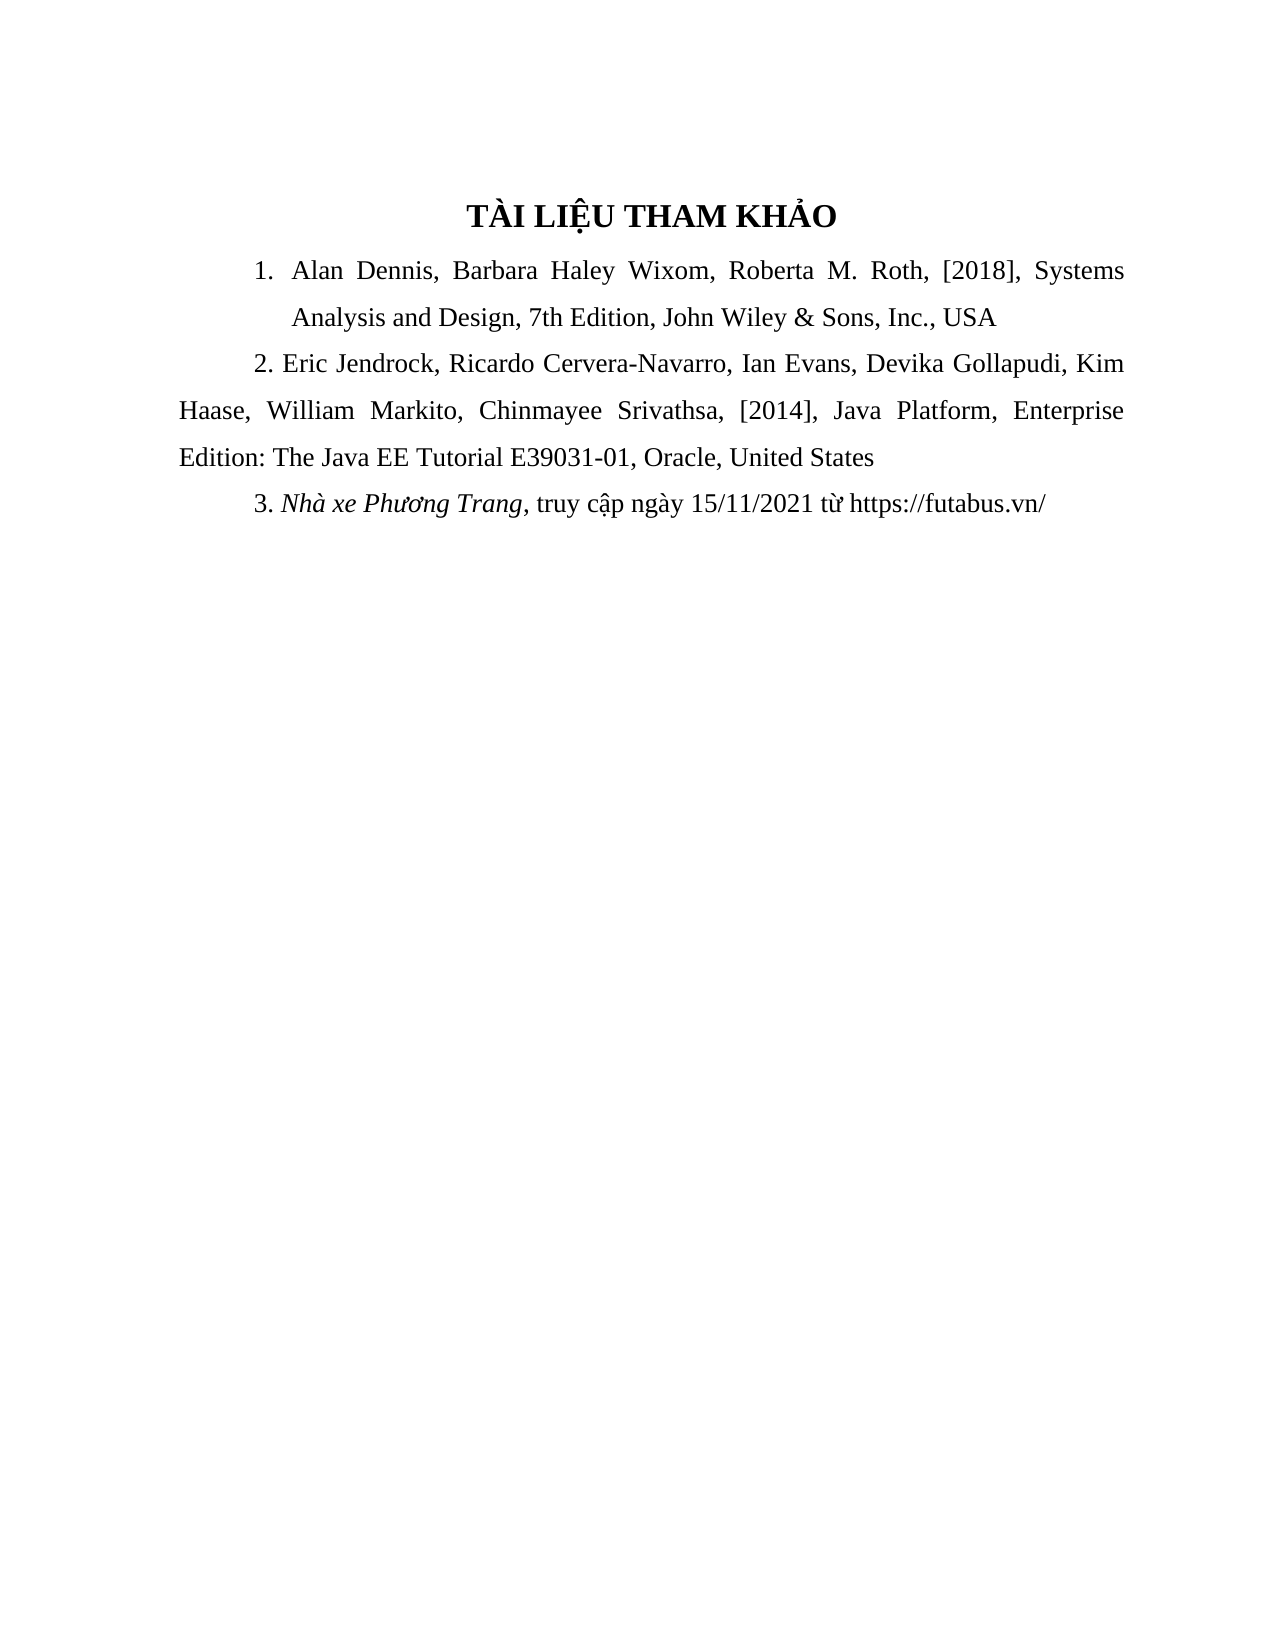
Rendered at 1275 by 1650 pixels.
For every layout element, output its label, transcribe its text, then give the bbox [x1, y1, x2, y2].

list Alan Dennis, Barbara Haley Wixom, Roberta M. Roth, [2018], Systems Analysis and Design, 7th Edition, John Wiley & Sons, Inc., USA [253, 254, 1125, 332]
text 3. Nhà xe Phương Trang, truy cập ngày 15/11/2021 từ https://futabus.vn/ [178, 487, 1125, 519]
text 2. Eric Jendrock, Ricardo Cervera-Navarro, Ian Evans, Devika Gollapudi, Kim Haase, William Markito, Chinmayee Srivathsa, [2014], Java Platform, Enterprise Edition: The Java EE Tutorial E39031-01, Oracle, United States [178, 347, 1125, 472]
text TÀI LIỆU THAM KHẢO [178, 197, 1125, 235]
